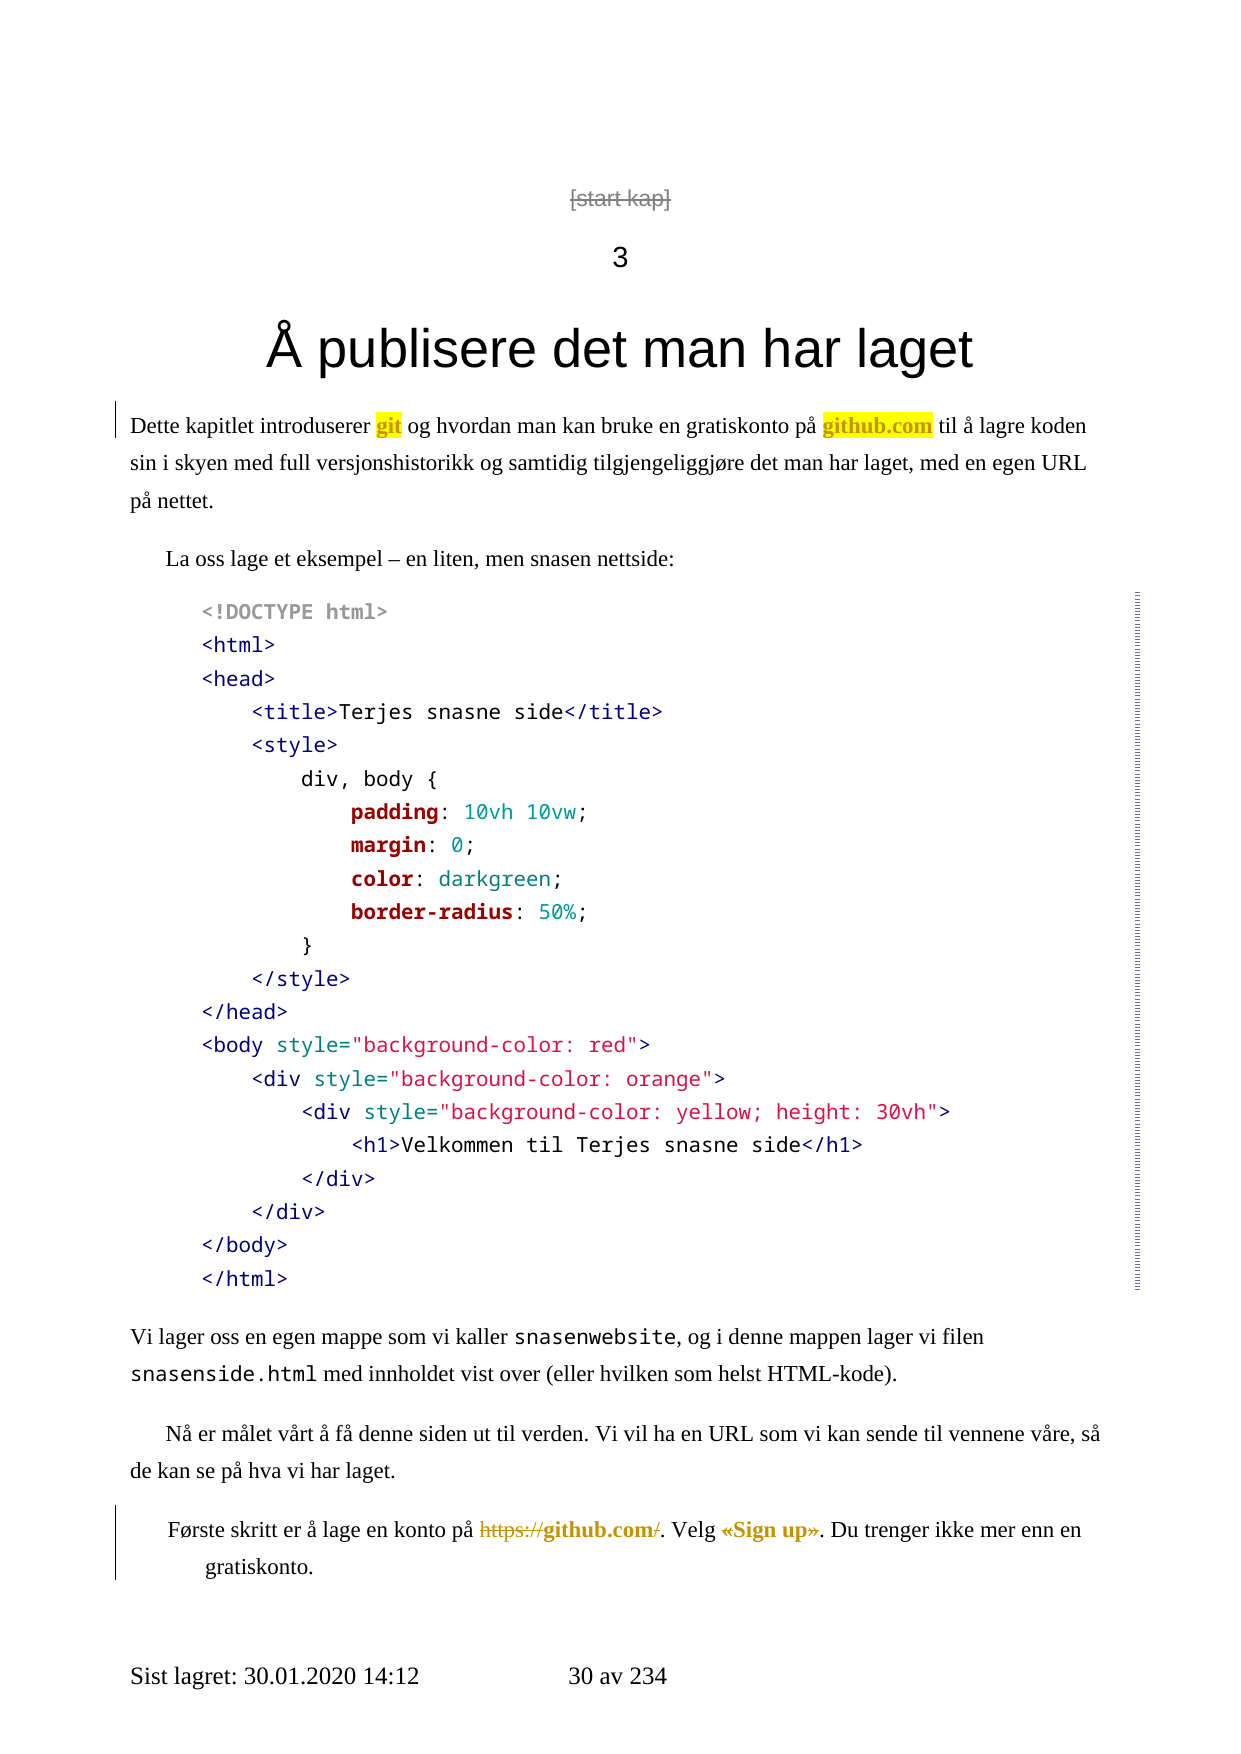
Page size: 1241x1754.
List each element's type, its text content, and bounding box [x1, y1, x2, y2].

text Å publisere det man har laget [130, 316, 1110, 379]
text Dette kapitlet introduserer git og hvordan man kan bruke en gratiskonto på github.com til å lagre koden sin i skyen med full versjonshistorikk og samtidig tilgjengeliggjøre det man har laget, med en egen URL på nettet. [130, 401, 1110, 513]
text <!DOCTYPE html> <html> <head> <title>Terjes snasne side</title> <style> div, body { padding: 10vh 10vw; margin: 0; color: darkgreen; border-radius: 50%; } </style> </head> <body style="background-color: red"> <div style="background-color: orange"> <div style="background-color: yellow; height: 30vh"> <h1>Velkommen til Terjes snasne side</h1> </div> </div> </body> </html> [201, 592, 1140, 1292]
text Vi lager oss en egen mappe som vi kaller snasenwebsite, og i denne mappen lager vi filen snasenside.html med innholdet vist over (eller hvilken som helst HTML-kode). [130, 1313, 1110, 1388]
text Første skritt er å lage en konto på github.com. Velg Sign up. Du trenger ikke mer enn en gratiskonto. [167, 1505, 1110, 1580]
text Nå er målet vårt å få denne siden ut til verden. Vi vil ha en URL som vi kan sende til vennene våre, så de kan se på hva vi har laget. [130, 1409, 1110, 1484]
text [start kap] [130, 185, 1110, 212]
text La oss lage et eksempel – en liten, men snasen nettside: [130, 534, 1110, 571]
text 3 [130, 240, 1110, 274]
